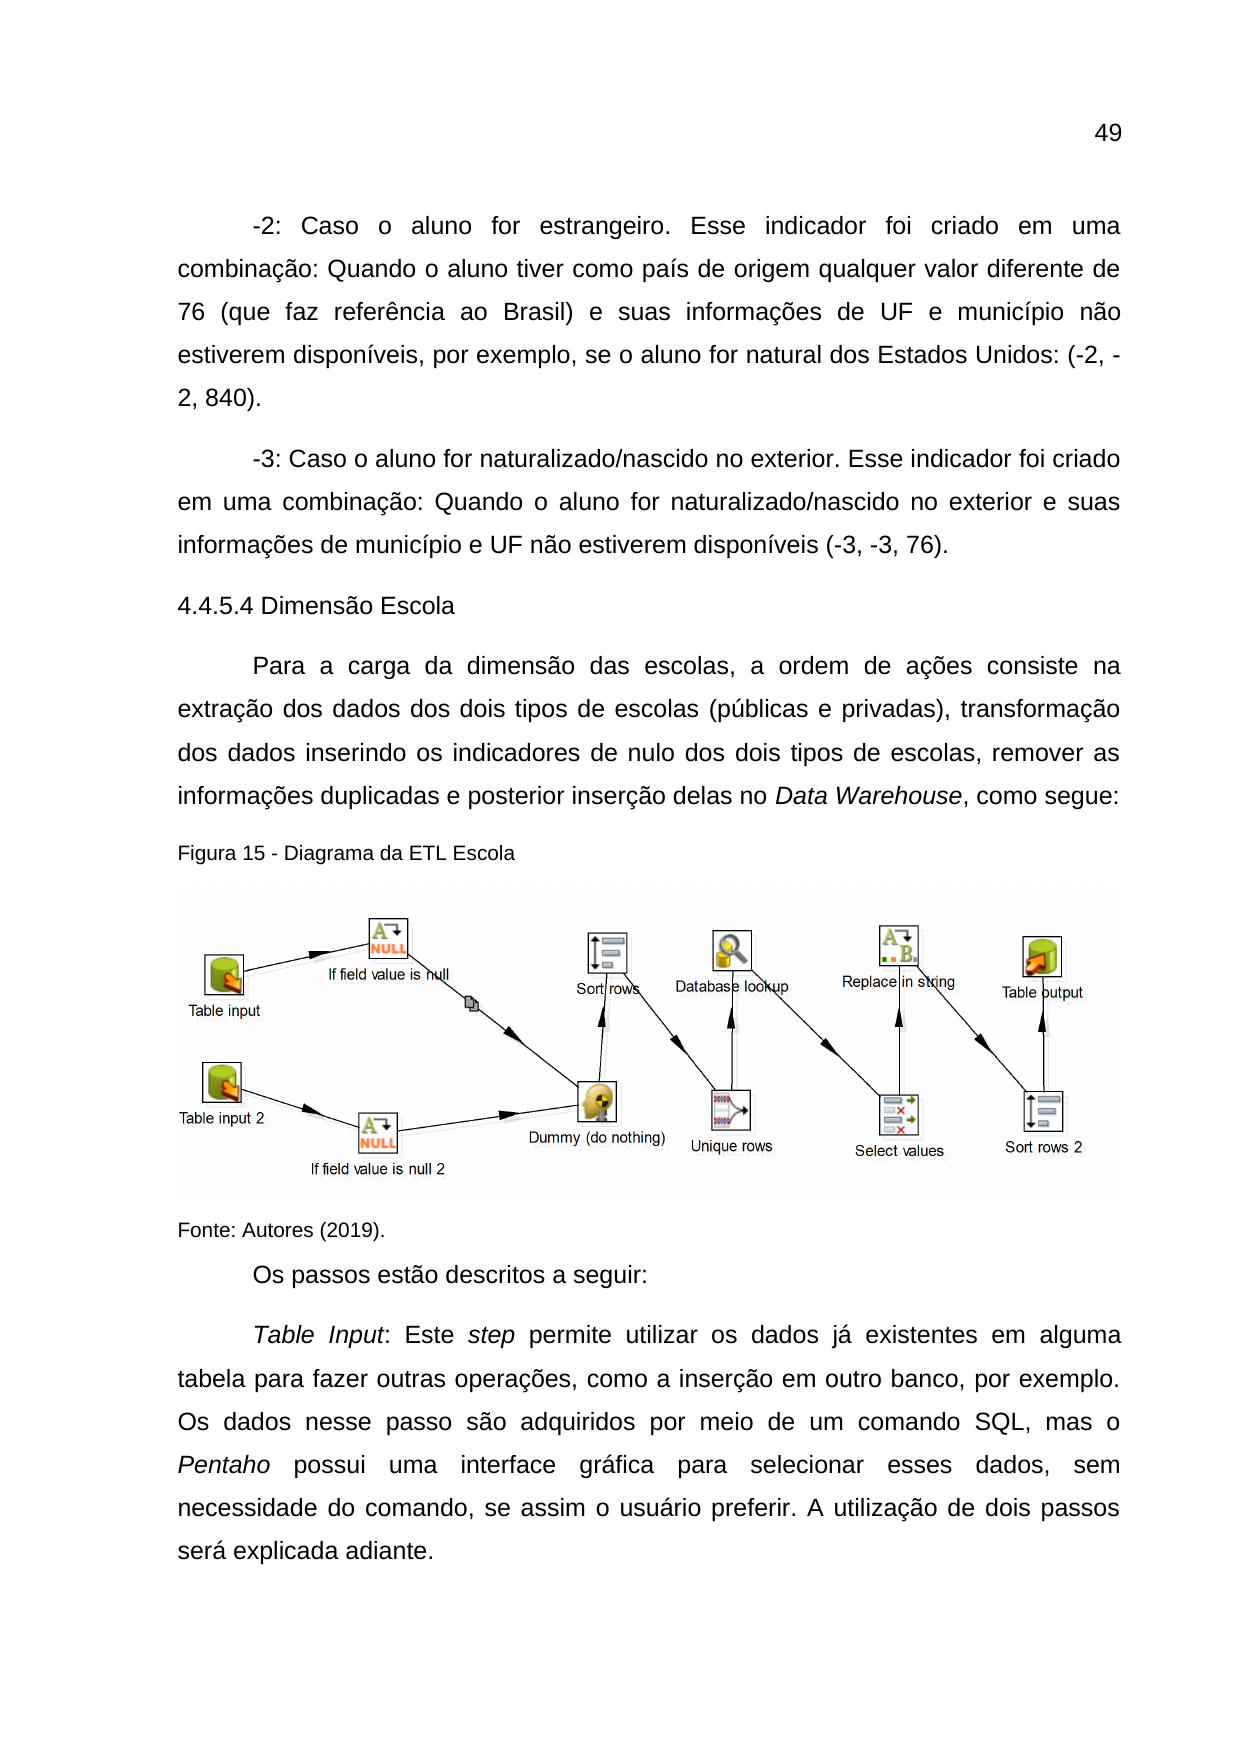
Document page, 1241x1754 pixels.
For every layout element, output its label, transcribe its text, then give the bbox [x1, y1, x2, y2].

text -2: Caso o aluno for estrangeiro. Esse indicador foi criado em uma combinação: Quando o aluno tiver como país de origem qualquer valor diferente de 76 (que faz referência ao Brasil) e suas informações de UF e município não estiverem disponíveis, por exemplo, se o aluno for natural dos Estados Unidos: (-2, -2, 840). [177, 211, 1122, 412]
picture [177, 882, 1119, 1201]
text Figura 15 - Diagrama da ETL Escola [177, 841, 1122, 865]
text Para a carga da dimensão das escolas, a ordem de ações consiste na extração dos dados dos dois tipos de escolas (públicas e privadas), transformação dos dados inserindo os indicadores de nulo dos dois tipos de escolas, remover as informações duplicadas e posterior inserção delas no Data Warehouse, como segue: [177, 651, 1122, 809]
text Table Input: Este step permite utilizar os dados já existentes em alguma tabela para fazer outras operações, como a inserção em outro banco, por exemplo. Os dados nesse passo são adquiridos por meio de um comando SQL, mas o Pentaho possui uma interface gráfica para selecionar esses dados, sem necessidade do comando, se assim o usuário preferir. A utilização de dois passos será explicada adiante. [177, 1320, 1122, 1565]
text Fonte: Autores (2019). [177, 1218, 1122, 1242]
text -3: Caso o aluno for naturalizado/nascido no exterior. Esse indicador foi criado em uma combinação: Quando o aluno for naturalizado/nascido no exterior e suas informações de município e UF não estiverem disponíveis (-3, -3, 76). [177, 444, 1122, 559]
text Os passos estão descritos a seguir: [177, 1260, 1122, 1288]
subtitle 4.4.5.4 Dimensão Escola [177, 591, 1122, 619]
